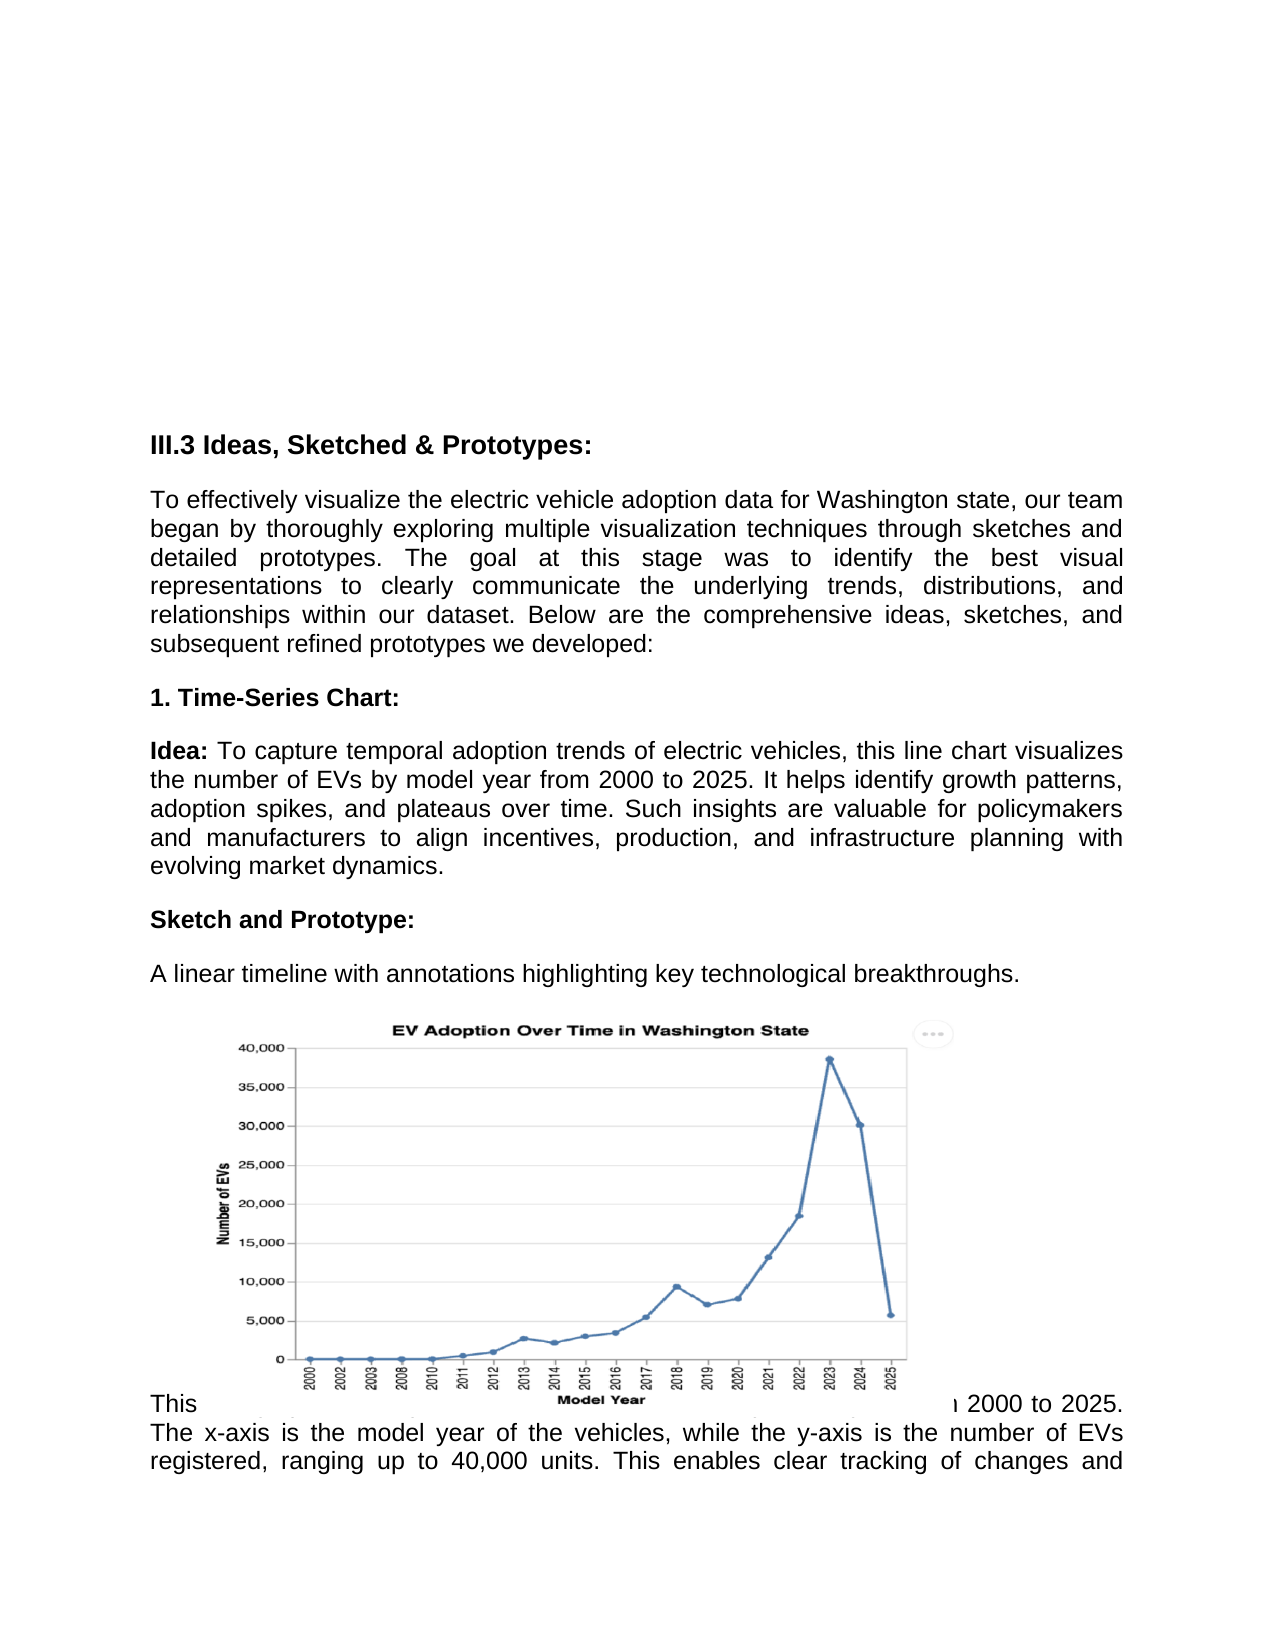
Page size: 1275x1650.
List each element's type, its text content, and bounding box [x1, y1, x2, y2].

text Sketch and Prototype: [150, 905, 1125, 934]
text III.3 Ideas, Sketched & Prototypes: [150, 429, 1125, 460]
text To effectively visualize the electric vehicle adoption data for Washington state, our team began by thoroughly exploring multiple visualization techniques through sketches and detailed prototypes. The goal at this stage was to identify the best visual representations to clearly communicate the underlying trends, distributions, and relationships within our dataset. Below are the comprehensive ideas, sketches, and subsequent refined prototypes we developed: [150, 485, 1125, 657]
text Idea: To capture temporal adoption trends of electric vehicles, this line chart visualizes the number of EVs by model year from 2000 to 2025. It helps identify growth patterns, adoption spikes, and plateaus over time. Such insights are valuable for policymakers and manufacturers to align incentives, production, and infrastructure planning with evolving market dynamics. [150, 736, 1125, 880]
text 1. Time-Series Chart: [150, 682, 1125, 711]
picture [196, 1019, 954, 1417]
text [150, 1389, 1125, 1475]
text A linear timeline with annotations highlighting key technological breakthroughs. [150, 959, 1125, 987]
